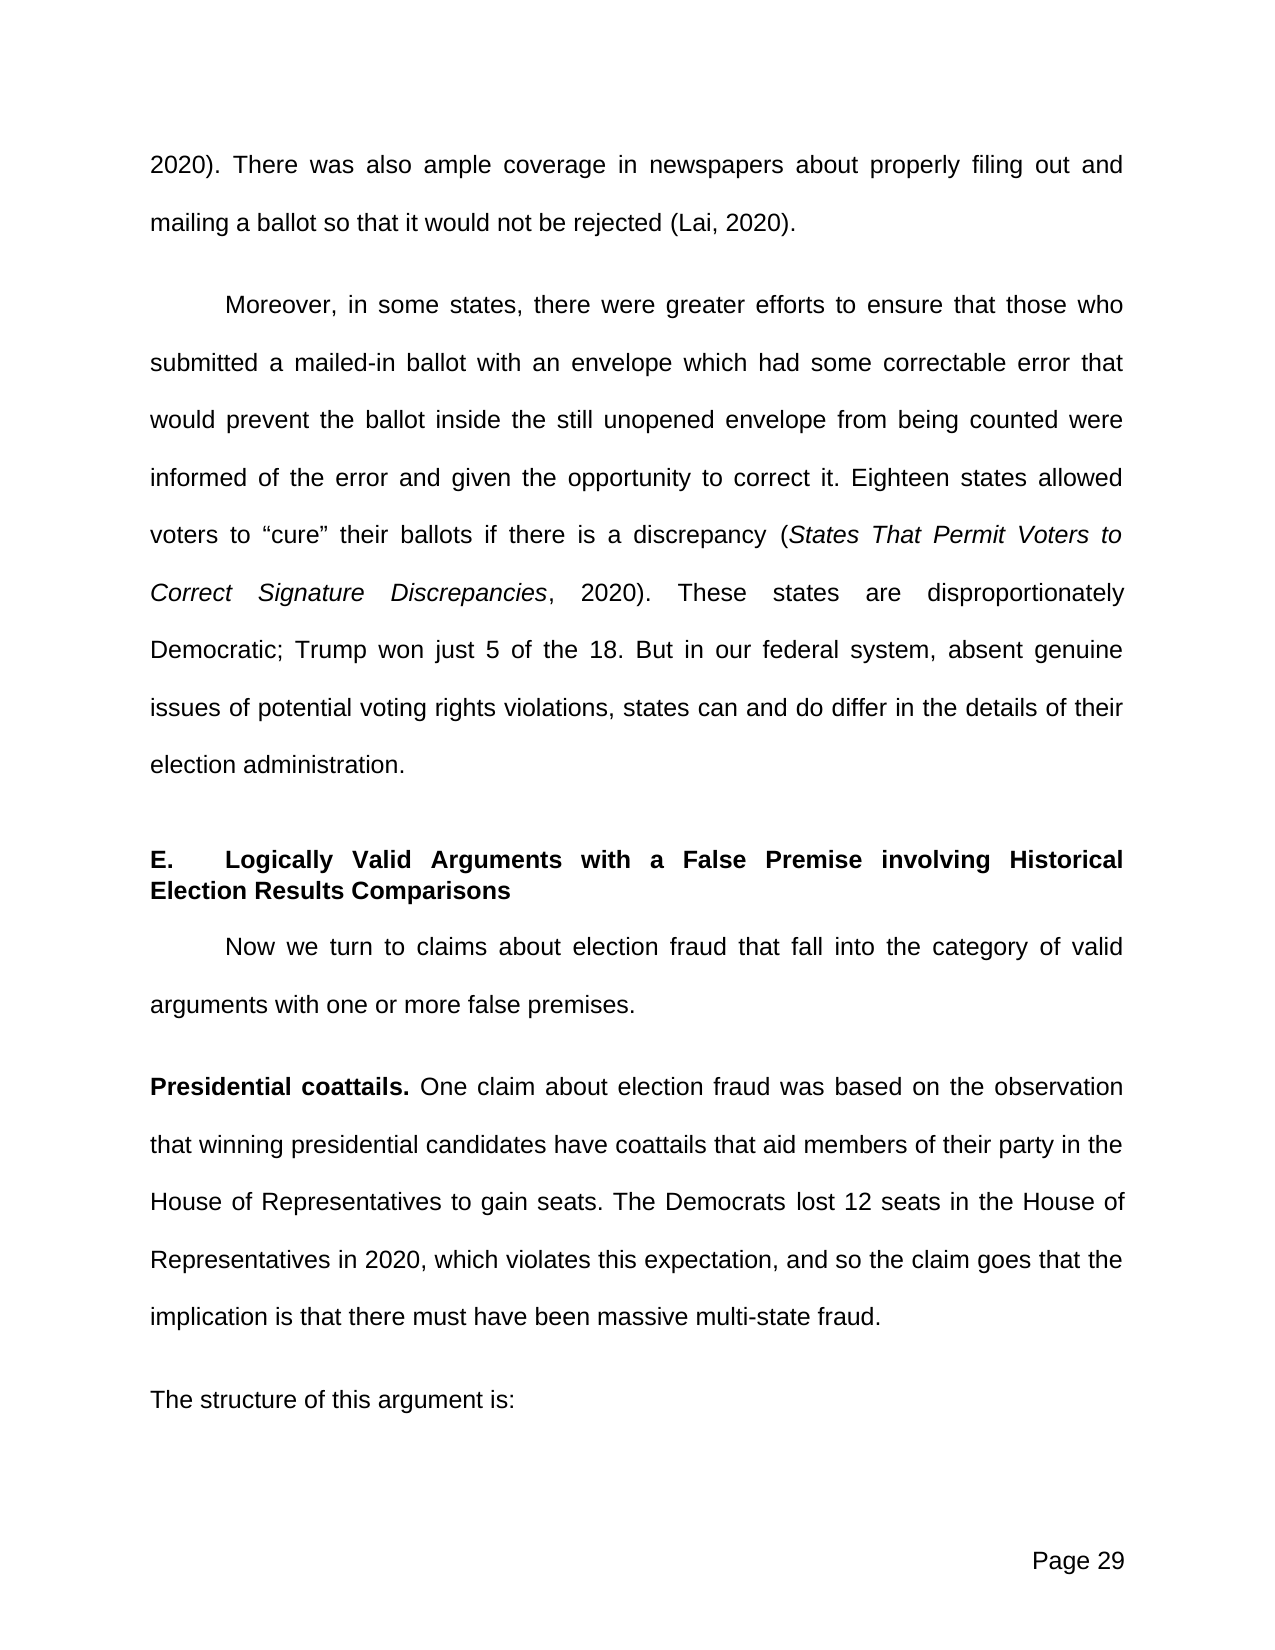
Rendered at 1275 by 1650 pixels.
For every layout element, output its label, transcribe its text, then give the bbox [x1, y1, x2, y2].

text Presidential coattails. One claim about election fraud was based on the observation that winning presidential candidates have coattails that aid members of their party in the House of Representatives to gain seats. The Democrats lost 12 seats in the House of Representatives in 2020, which violates this expectation, and so the claim goes that the implication is that there must have been massive multi-state fraud. [150, 1072, 1125, 1331]
text Moreover, in some states, there were greater efforts to ensure that those who submitted a mailed-in ballot with an envelope which had some correctable error that would prevent the ballot inside the still unopened envelope from being counted were informed of the error and given the opportunity to correct it. Eighteen states allowed voters to “cure” their ballots if there is a discrepancy . These states are disproportionately Democratic; Trump won just 5 of the 18. But in our federal system, absent genuine issues of potential voting rights violations, states can and do differ in the details of their election administration. [150, 290, 1125, 779]
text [150, 150, 1125, 236]
text The structure of this argument is: [150, 1384, 1125, 1413]
text Now we turn to claims about election fraud that fall into the category of valid arguments with one or more false premises. [150, 932, 1125, 1018]
subtitle Logically Valid Arguments with a False Premise involving Historical Election Results Comparisons [150, 845, 1125, 905]
